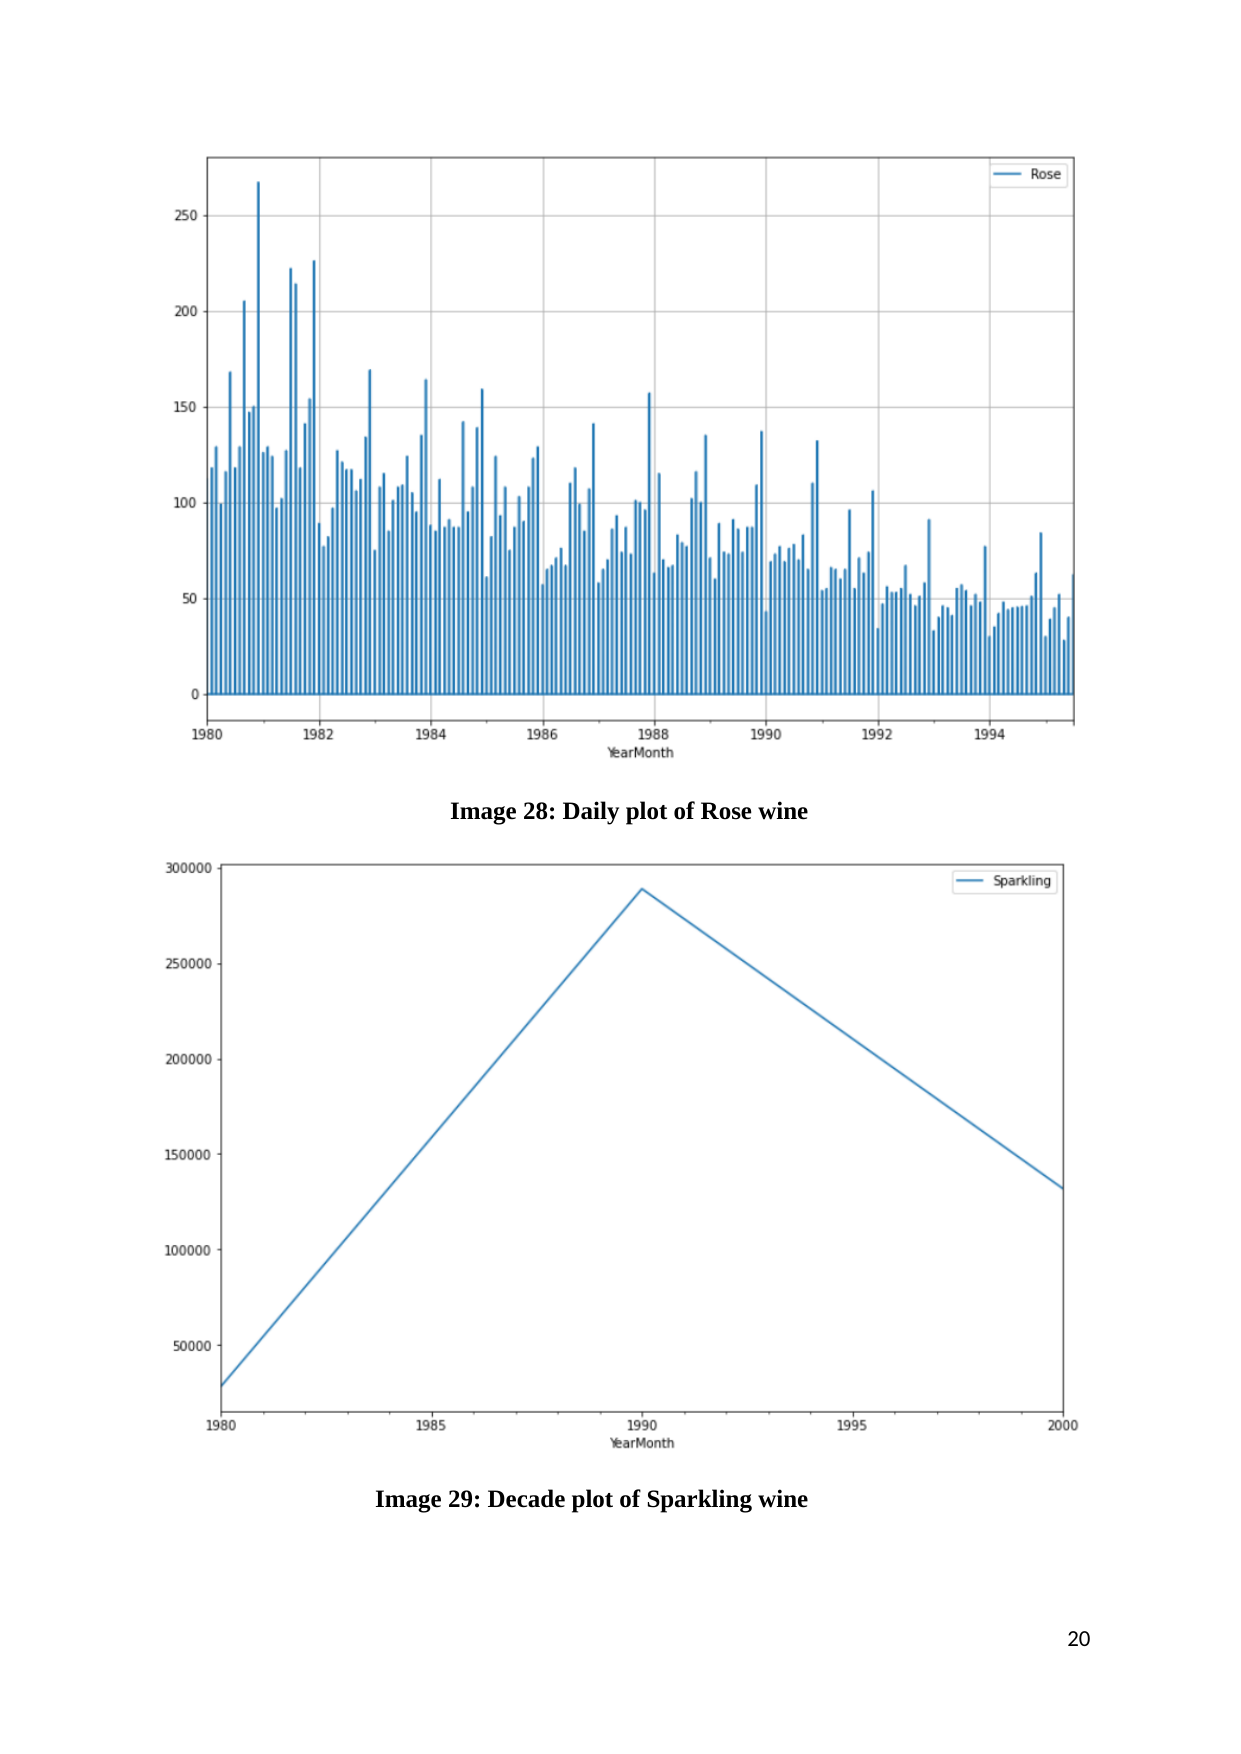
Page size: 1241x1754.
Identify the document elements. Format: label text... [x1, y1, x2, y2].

picture [150, 854, 1091, 1456]
text Image 29: Decade plot of Sparkling wine [375, 1484, 1090, 1513]
picture [150, 150, 1091, 767]
text Image 28: Daily plot of Rose wine [375, 796, 1090, 825]
